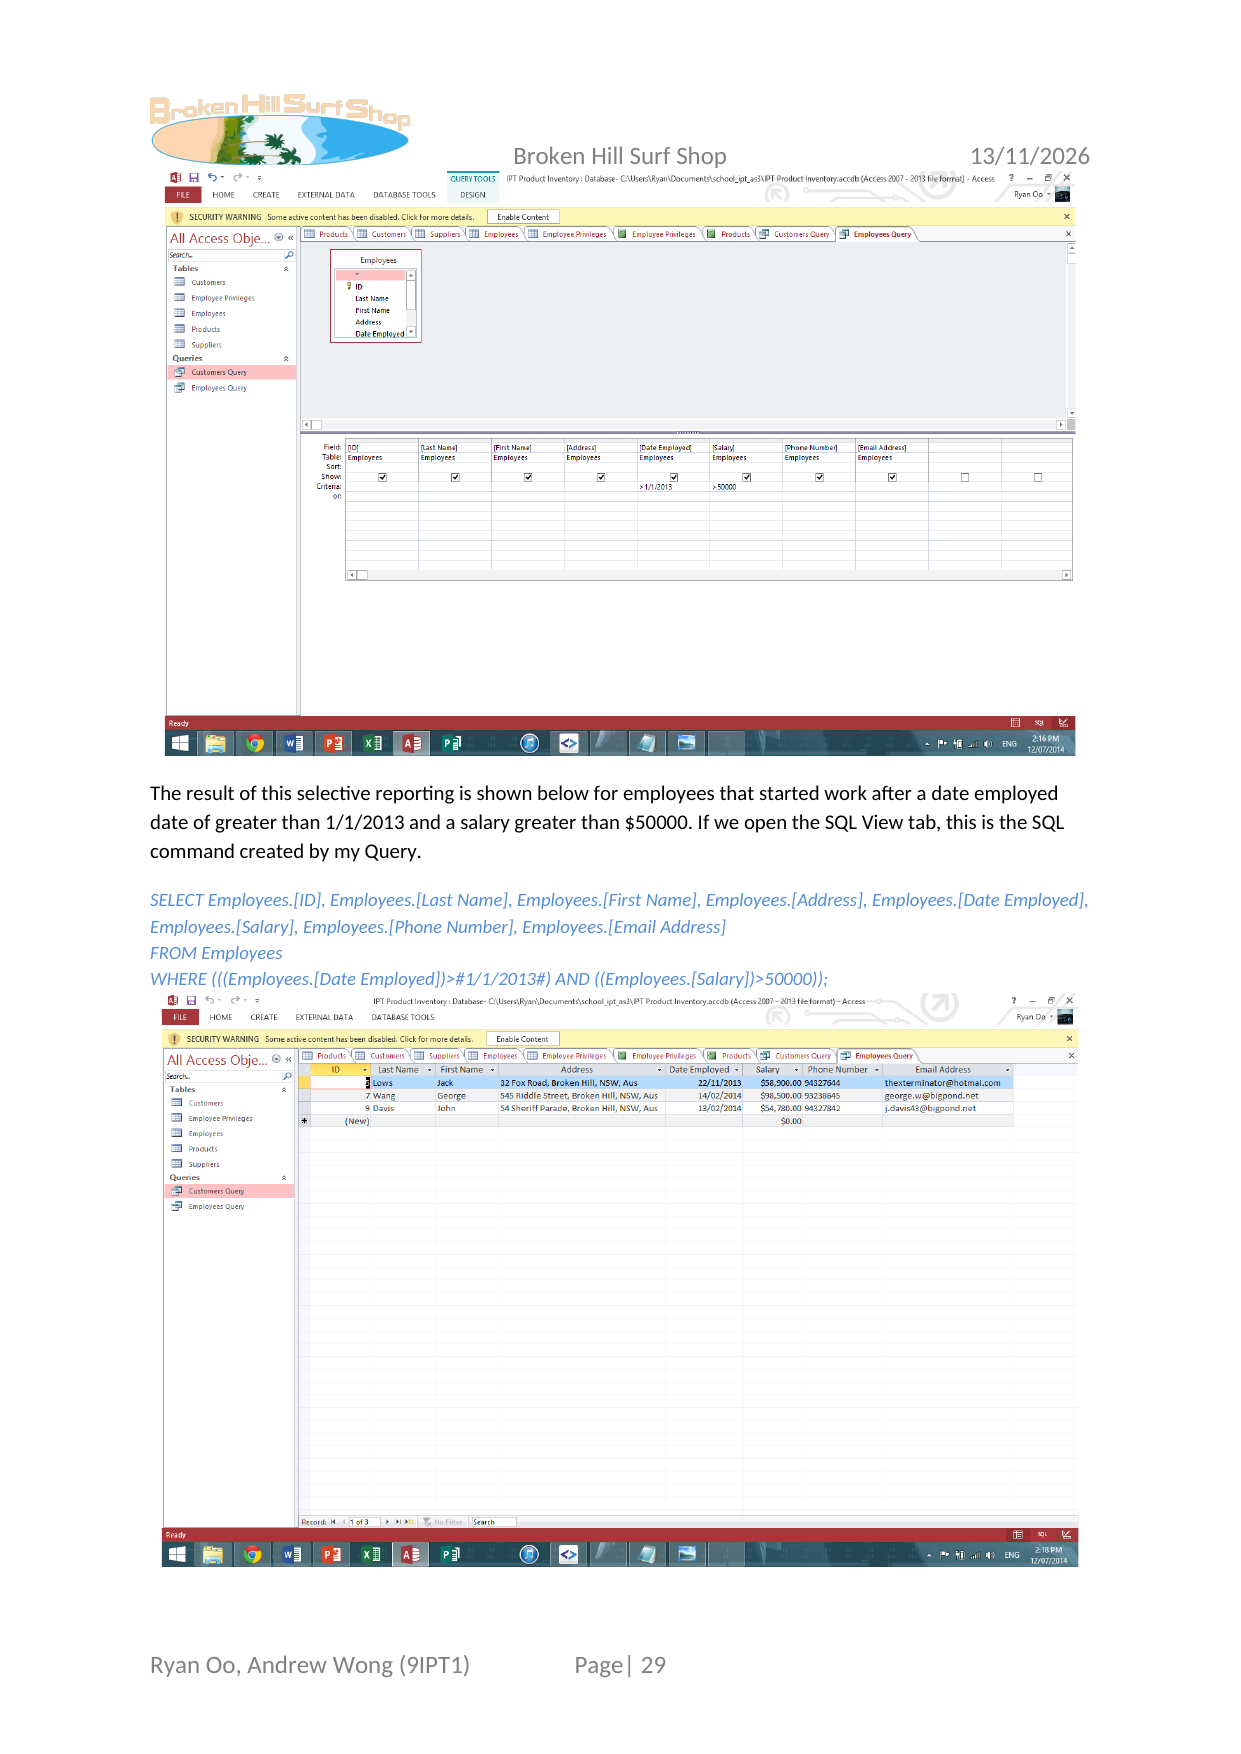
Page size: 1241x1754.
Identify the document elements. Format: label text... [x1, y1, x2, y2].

text The result of this selective reporting is shown below for employees that started work after a date employed date of greater than 1/1/2013 and a salary greater than $50000. If we open the SQL View tab, this is the SQL command created by my Query. [150, 780, 1090, 864]
text WHERE (((Employees.[Date Employed])>#1/1/2013#) AND ((Employees.[Salary])>50000)); [150, 967, 1090, 990]
text SELECT Employees.[ID], Employees.[Last Name], Employees.[First Name], Employees.[Address], Employees.[Date Employed], Employees.[Salary], Employees.[Phone Number], Employees.[Email Address] [150, 888, 1090, 938]
picture [164, 171, 1076, 756]
picture [161, 993, 1079, 1567]
text FROM Employees [150, 941, 1090, 964]
